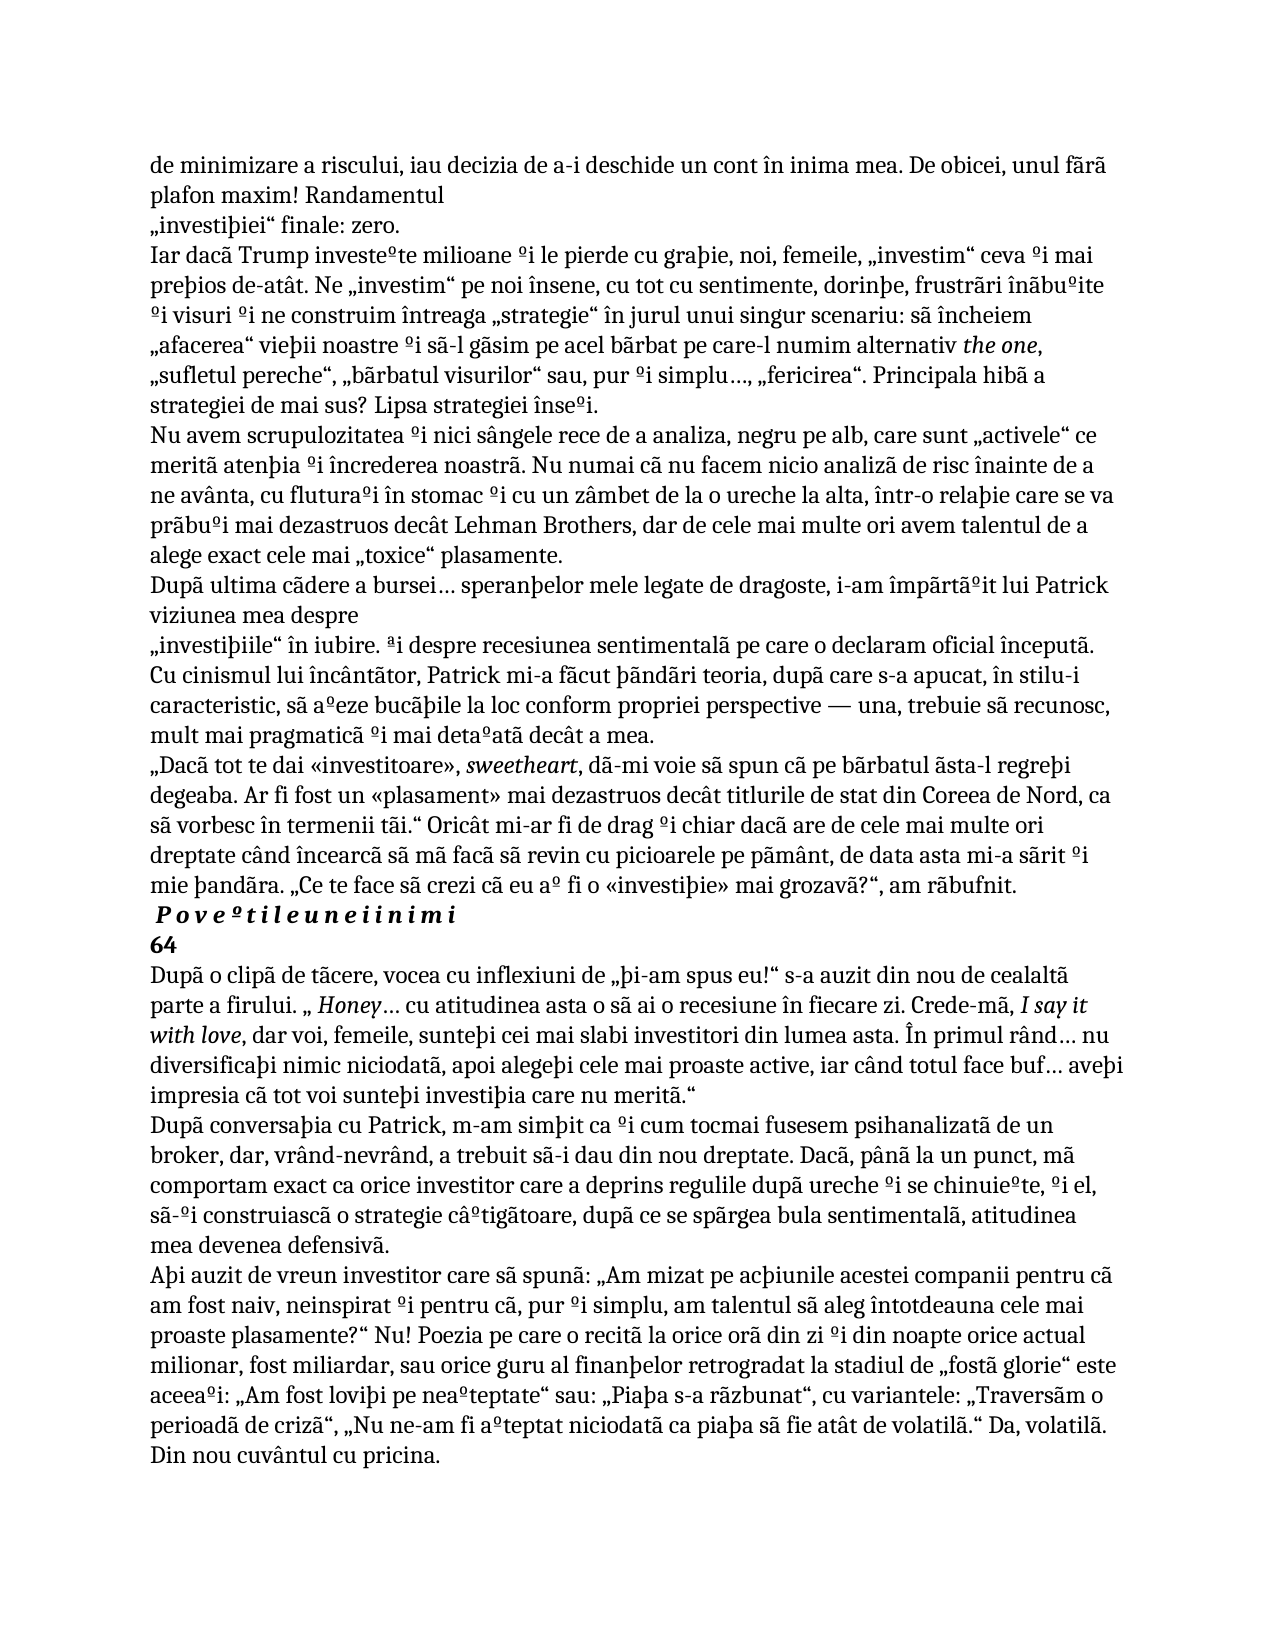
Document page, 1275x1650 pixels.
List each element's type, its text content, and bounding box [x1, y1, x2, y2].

text „Dacã tot te dai «investitoare», sweetheart, dã-mi voie sã spun cã pe bãrbatul ãsta-l regreþi degeaba. Ar fi fost un «plasament» mai dezastruos decât titlurile de stat din Coreea de Nord, ca sã vorbesc în termenii tãi.“ Oricât mi-ar fi de drag ºi chiar dacã are de cele mai multe ori dreptate când încearcã sã mã facã sã revin cu picioarele pe pãmânt, de data asta mi-a sãrit ºi mie þandãra. „Ce te face sã crezi cã eu aº fi o «investiþie» mai grozavã?“, am rãbufnit. [150, 750, 1125, 900]
text P o v e º t i l e u n e i i n i m i [150, 900, 1125, 930]
text Dupã ultima cãdere a bursei… speranþelor mele legate de dragoste, i-am împãrtãºit lui Patrick viziunea mea despre [150, 570, 1125, 630]
text 64 [150, 930, 1125, 960]
text Aþi auzit de vreun investitor care sã spunã: „Am mizat pe acþiunile acestei companii pentru cã am fost naiv, neinspirat ºi pentru cã, pur ºi simplu, am talentul sã aleg întotdeauna cele mai proaste plasamente?“ Nu! Poezia pe care o recitã la orice orã din zi ºi din noapte orice actual milionar, fost miliardar, sau orice guru al finanþelor retrogradat la stadiul de „fostã glorie“ este aceeaºi: „Am fost loviþi pe neaºteptate“ sau: „Piaþa s-a rãzbunat“, cu variantele: „Traversãm o perioadã de crizã“, „Nu ne-am fi aºteptat niciodatã ca piaþa sã fie atât de volatilã.“ Da, volatilã. Din nou cuvântul cu pricina. [150, 1260, 1125, 1470]
text „investiþiei“ finale: zero. [150, 210, 1125, 240]
text Nu avem scrupulozitatea ºi nici sângele rece de a analiza, negru pe alb, care sunt „activele“ ce meritã atenþia ºi încrederea noastrã. Nu numai cã nu facem nicio analizã de risc înainte de a ne avânta, cu fluturaºi în stomac ºi cu un zâmbet de la o ureche la alta, într-o relaþie care se va prãbuºi mai dezastruos decât Lehman Brothers, dar de cele mai multe ori avem talentul de a alege exact cele mai „toxice“ plasamente. [150, 420, 1125, 570]
text Dupã conversaþia cu Patrick, m-am simþit ca ºi cum tocmai fusesem psihanalizatã de un broker, dar, vrând-nevrând, a trebuit sã-i dau din nou dreptate. Dacã, pânã la un punct, mã comportam exact ca orice investitor care a deprins regulile dupã ureche ºi se chinuieºte, ºi el, sã-ºi construiascã o strategie câºtigãtoare, dupã ce se spãrgea bula sentimentalã, atitudinea mea devenea defensivã. [150, 1110, 1125, 1260]
text Iar dacã Trump investeºte milioane ºi le pierde cu graþie, noi, femeile, „investim“ ceva ºi mai preþios de-atât. Ne „investim“ pe noi însene, cu tot cu sentimente, dorinþe, frustrãri înãbuºite ºi visuri ºi ne construim întreaga „strategie“ în jurul unui singur scenariu: sã încheiem „afacerea“ vieþii noastre ºi sã-l gãsim pe acel bãrbat pe care-l numim alternativ the one, „sufletul pereche“, „bãrbatul visurilor“ sau, pur ºi simplu…, „fericirea“. Principala hibã a strategiei de mai sus? Lipsa strategiei înseºi. [150, 240, 1125, 420]
text de minimizare a riscului, iau decizia de a-i deschide un cont în inima mea. De obicei, unul fãrã plafon maxim! Randamentul [150, 150, 1125, 210]
text „investiþiile“ în iubire. ªi despre recesiunea sentimentalã pe care o declaram oficial începutã. Cu cinismul lui încântãtor, Patrick mi-a fãcut þãndãri teoria, dupã care s-a apucat, în stilu-i caracteristic, sã aºeze bucãþile la loc conform propriei perspective — una, trebuie sã recunosc, mult mai pragmaticã ºi mai detaºatã decât a mea. [150, 630, 1125, 750]
text Dupã o clipã de tãcere, vocea cu inflexiuni de „þi-am spus eu!“ s-a auzit din nou de cealaltã parte a firului. „ Honey… cu atitudinea asta o sã ai o recesiune în fiecare zi. Crede-mã, I say it with love, dar voi, femeile, sunteþi cei mai slabi investitori din lumea asta. În primul rând… nu diversificaþi nimic niciodatã, apoi alegeþi cele mai proaste active, iar când totul face buf… aveþi impresia cã tot voi sunteþi investiþia care nu meritã.“ [150, 960, 1125, 1110]
